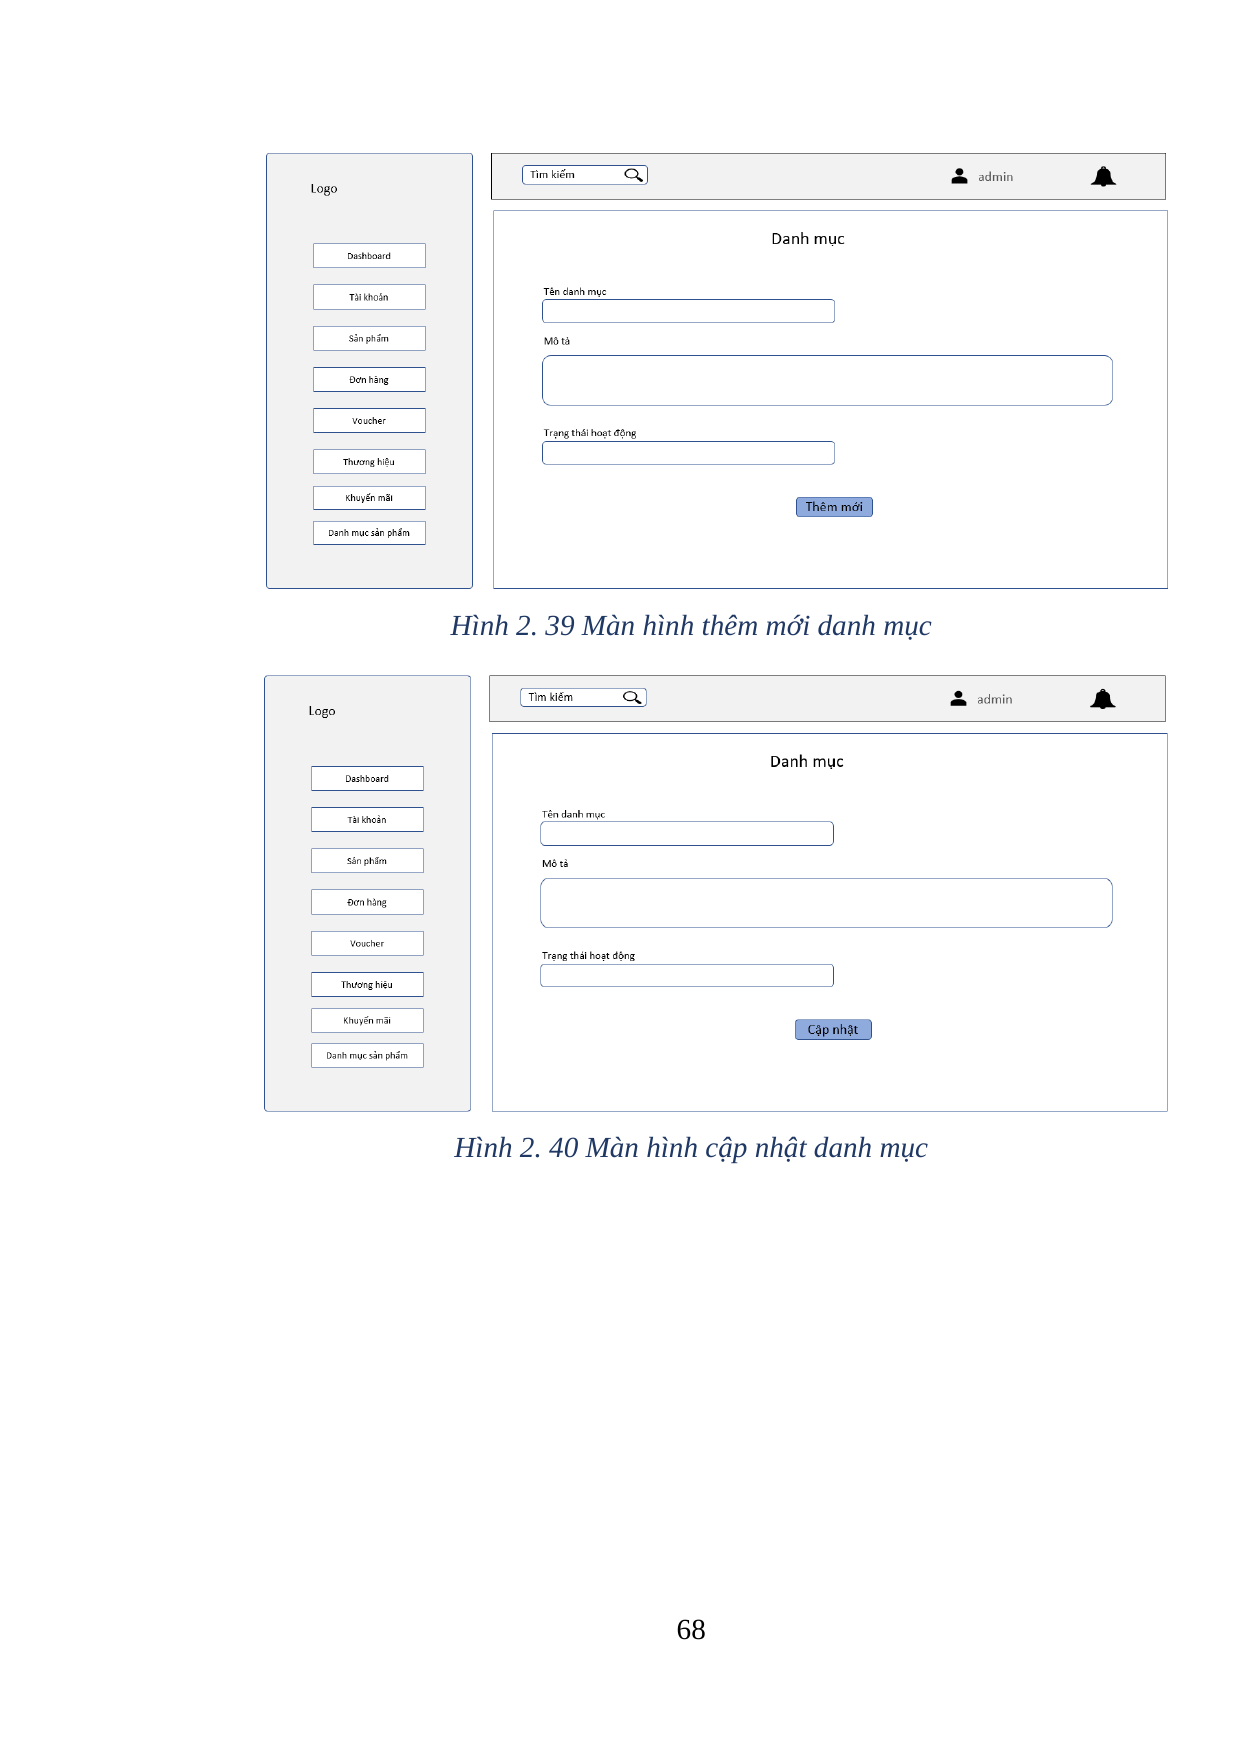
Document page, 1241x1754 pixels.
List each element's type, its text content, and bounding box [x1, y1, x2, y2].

picture [259, 662, 1176, 1120]
picture [259, 147, 1176, 598]
